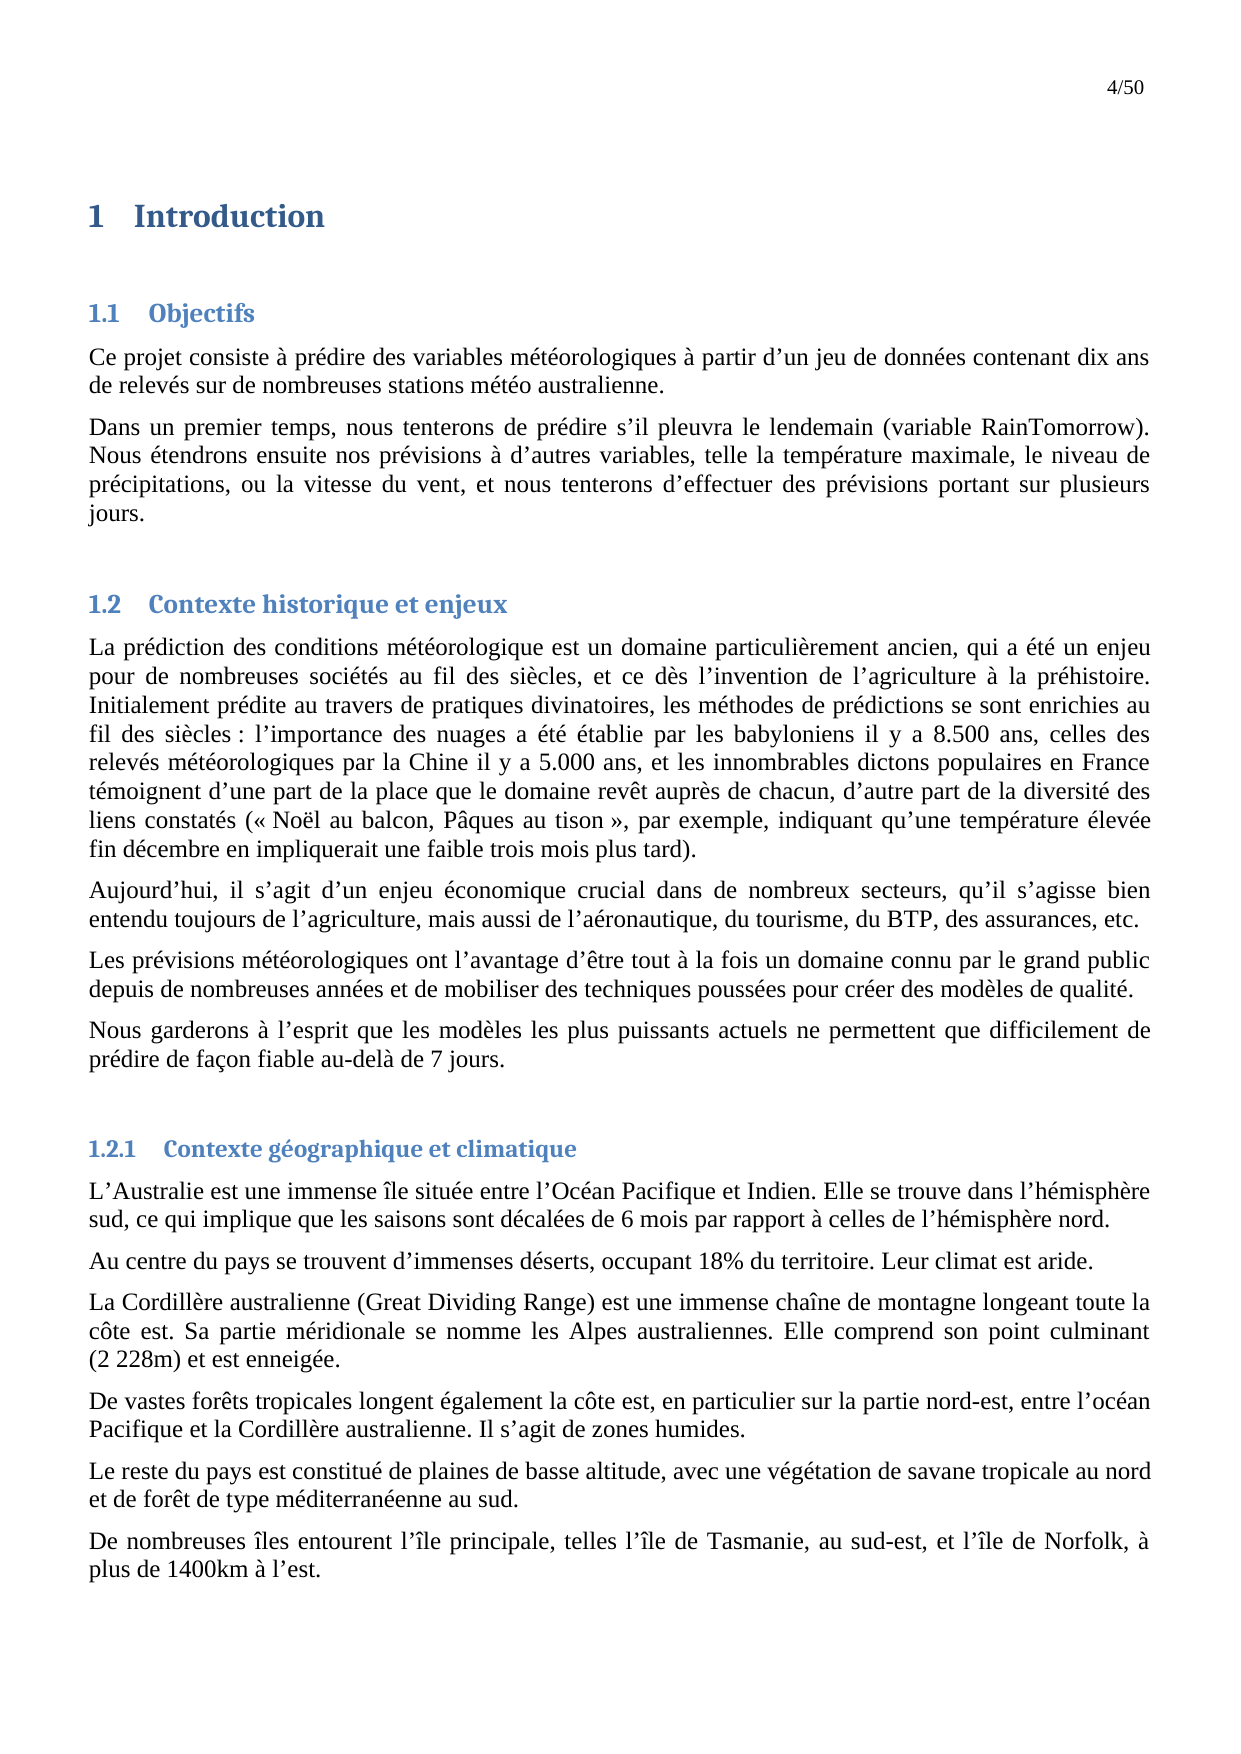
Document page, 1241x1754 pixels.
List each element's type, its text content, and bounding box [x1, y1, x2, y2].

subtitle Introduction [89, 198, 1152, 236]
text Aujourd’hui, il s’agit d’un enjeu économique crucial dans de nombreux secteurs, qu’il s’agisse bien entendu toujours de l’agriculture, mais aussi de l’aéronautique, du tourisme, du BTP, des assurances, etc. [89, 875, 1152, 932]
text Le reste du pays est constitué de plaines de basse altitude, avec une végétation de savane tropicale au nord et de forêt de type méditerranéenne au sud. [89, 1456, 1152, 1513]
text La Cordillère australienne (Great Dividing Range) est une immense chaîne de montagne longeant toute la côte est. Sa partie méridionale se nomme les Alpes australiennes. Elle comprend son point culminant (2 228m) et est enneigée. [89, 1287, 1152, 1373]
text Au centre du pays se trouvent d’immenses déserts, occupant 18% du territoire. Leur climat est aride. [89, 1246, 1152, 1274]
subtitle Contexte géographique et climatique [89, 1134, 1152, 1163]
text Les prévisions météorologiques ont l’avantage d’être tout à la fois un domaine connu par le grand public depuis de nombreuses années et de mobiliser des techniques poussées pour créer des modèles de qualité. [89, 945, 1152, 1002]
text Nous garderons à l’esprit que les modèles les plus puissants actuels ne permettent que difficilement de prédire de façon fiable au-delà de 7 jours. [89, 1015, 1152, 1072]
text De nombreuses îles entourent l’île principale, telles l’île de Tasmanie, au sud-est, et l’île de Norfolk, à plus de 1400km à l’est. [89, 1526, 1152, 1583]
subtitle Objectifs [89, 298, 1152, 329]
text Dans un premier temps, nous tenterons de prédire s’il pleuvra le lendemain (variable RainTomorrow). Nous étendrons ensuite nos prévisions à d’autres variables, telle la température maximale, le niveau de précipitations, ou la vitesse du vent, et nous tenterons d’effectuer des prévisions portant sur plusieurs jours. [89, 412, 1152, 527]
text De vastes forêts tropicales longent également la côte est, en particulier sur la partie nord-est, entre l’océan Pacifique et la Cordillère australienne. Il s’agit de zones humides. [89, 1386, 1152, 1443]
text L’Australie est une immense île située entre l’Océan Pacifique et Indien. Elle se trouve dans l’hémisphère sud, ce qui implique que les saisons sont décalées de 6 mois par rapport à celles de l’hémisphère nord. [89, 1176, 1152, 1233]
subtitle Contexte historique et enjeux [89, 589, 1152, 620]
text Ce projet consiste à prédire des variables météorologiques à partir d’un jeu de données contenant dix ans de relevés sur de nombreuses stations météo australienne. [89, 342, 1152, 399]
text La prédiction des conditions météorologique est un domaine particulièrement ancien, qui a été un enjeu pour de nombreuses sociétés au fil des siècles, et ce dès l’invention de l’agriculture à la préhistoire. Initialement prédite au travers de pratiques divinatoires, les méthodes de prédictions se sont enrichies au fil des siècles : l’importance des nuages a été établie par les babyloniens il y a 8.500 ans, celles des relevés météorologiques par la Chine il y a 5.000 ans, et les innombrables dictons populaires en France témoignent d’une part de la place que le domaine revêt auprès de chacun, d’autre part de la diversité des liens constatés (« Noël au balcon, Pâques au tison », par exemple, indiquant qu’une température élevée fin décembre en impliquerait une faible trois mois plus tard). [89, 632, 1152, 862]
